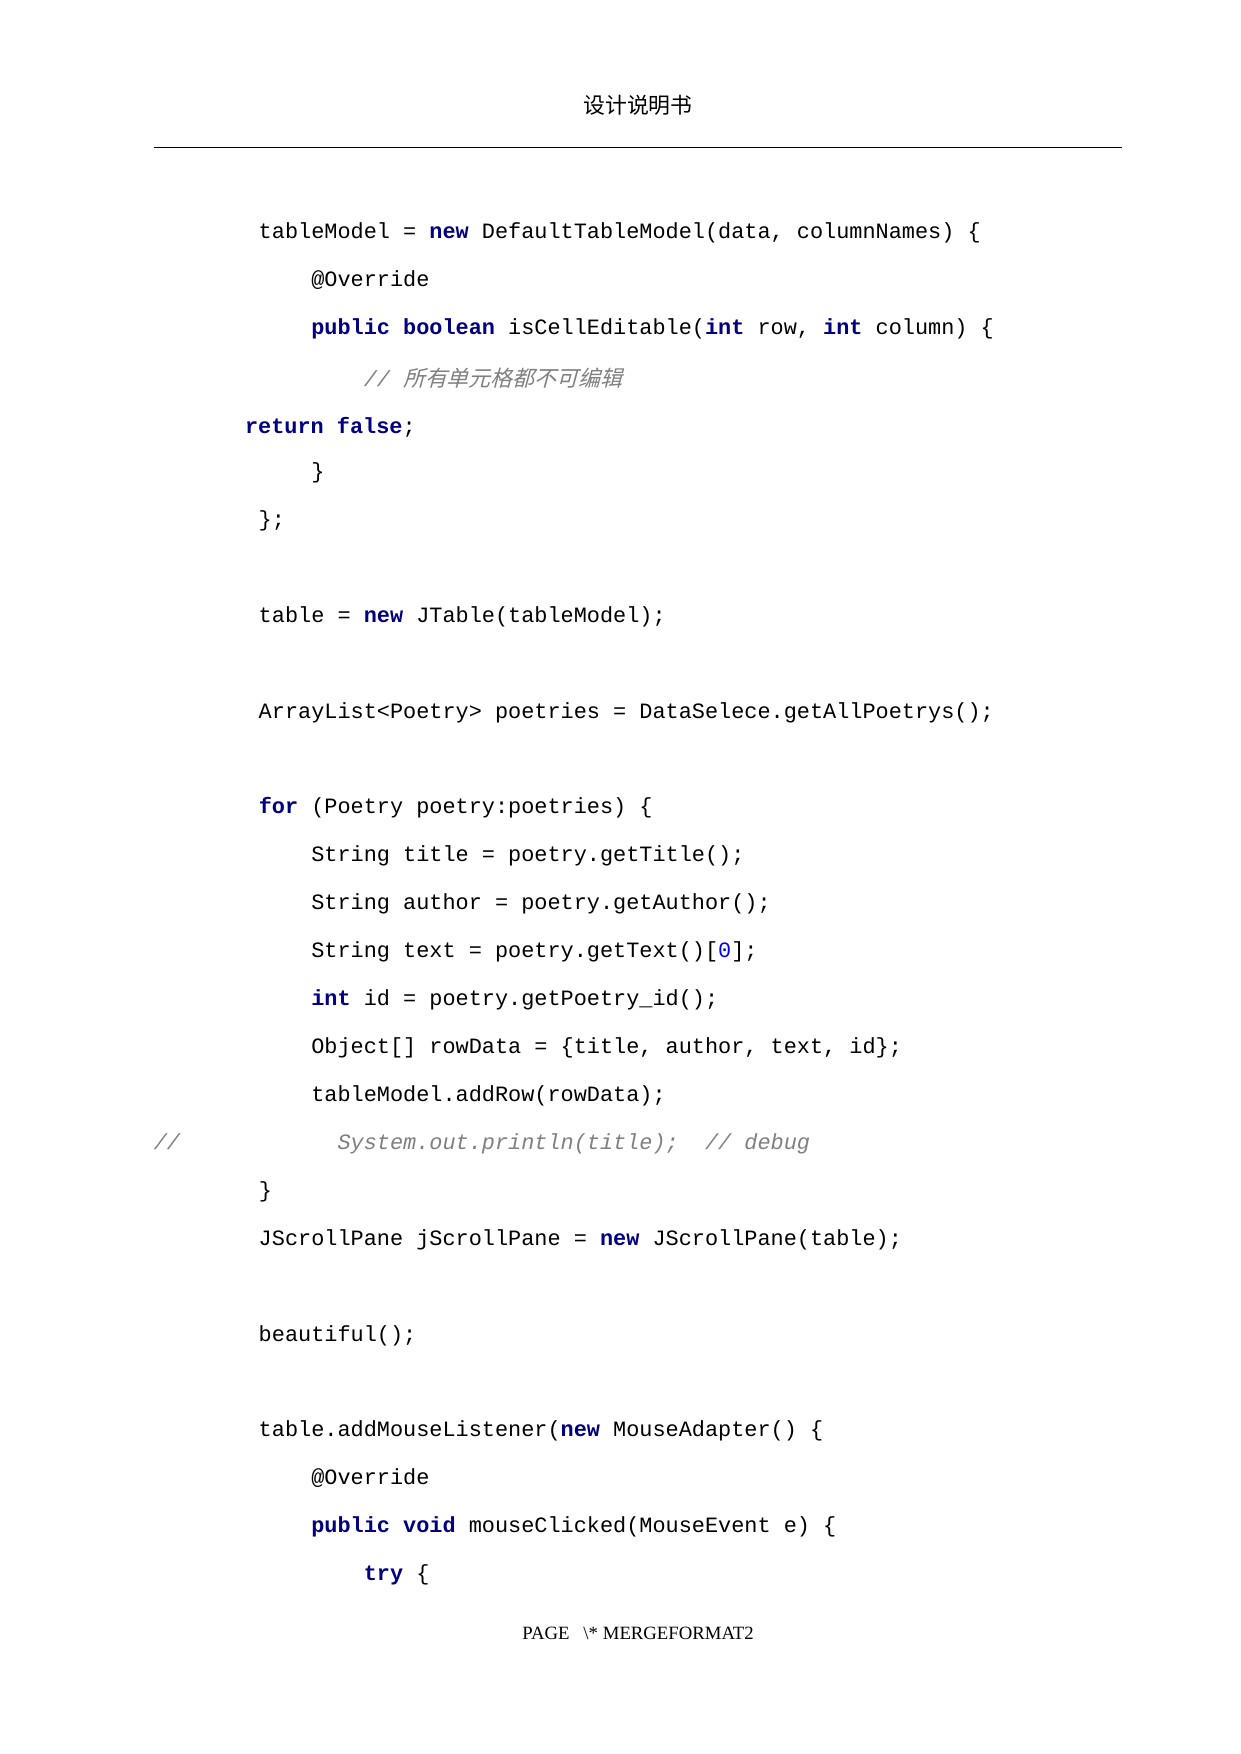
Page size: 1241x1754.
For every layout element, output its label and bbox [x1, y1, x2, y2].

text [153, 161, 1122, 1599]
